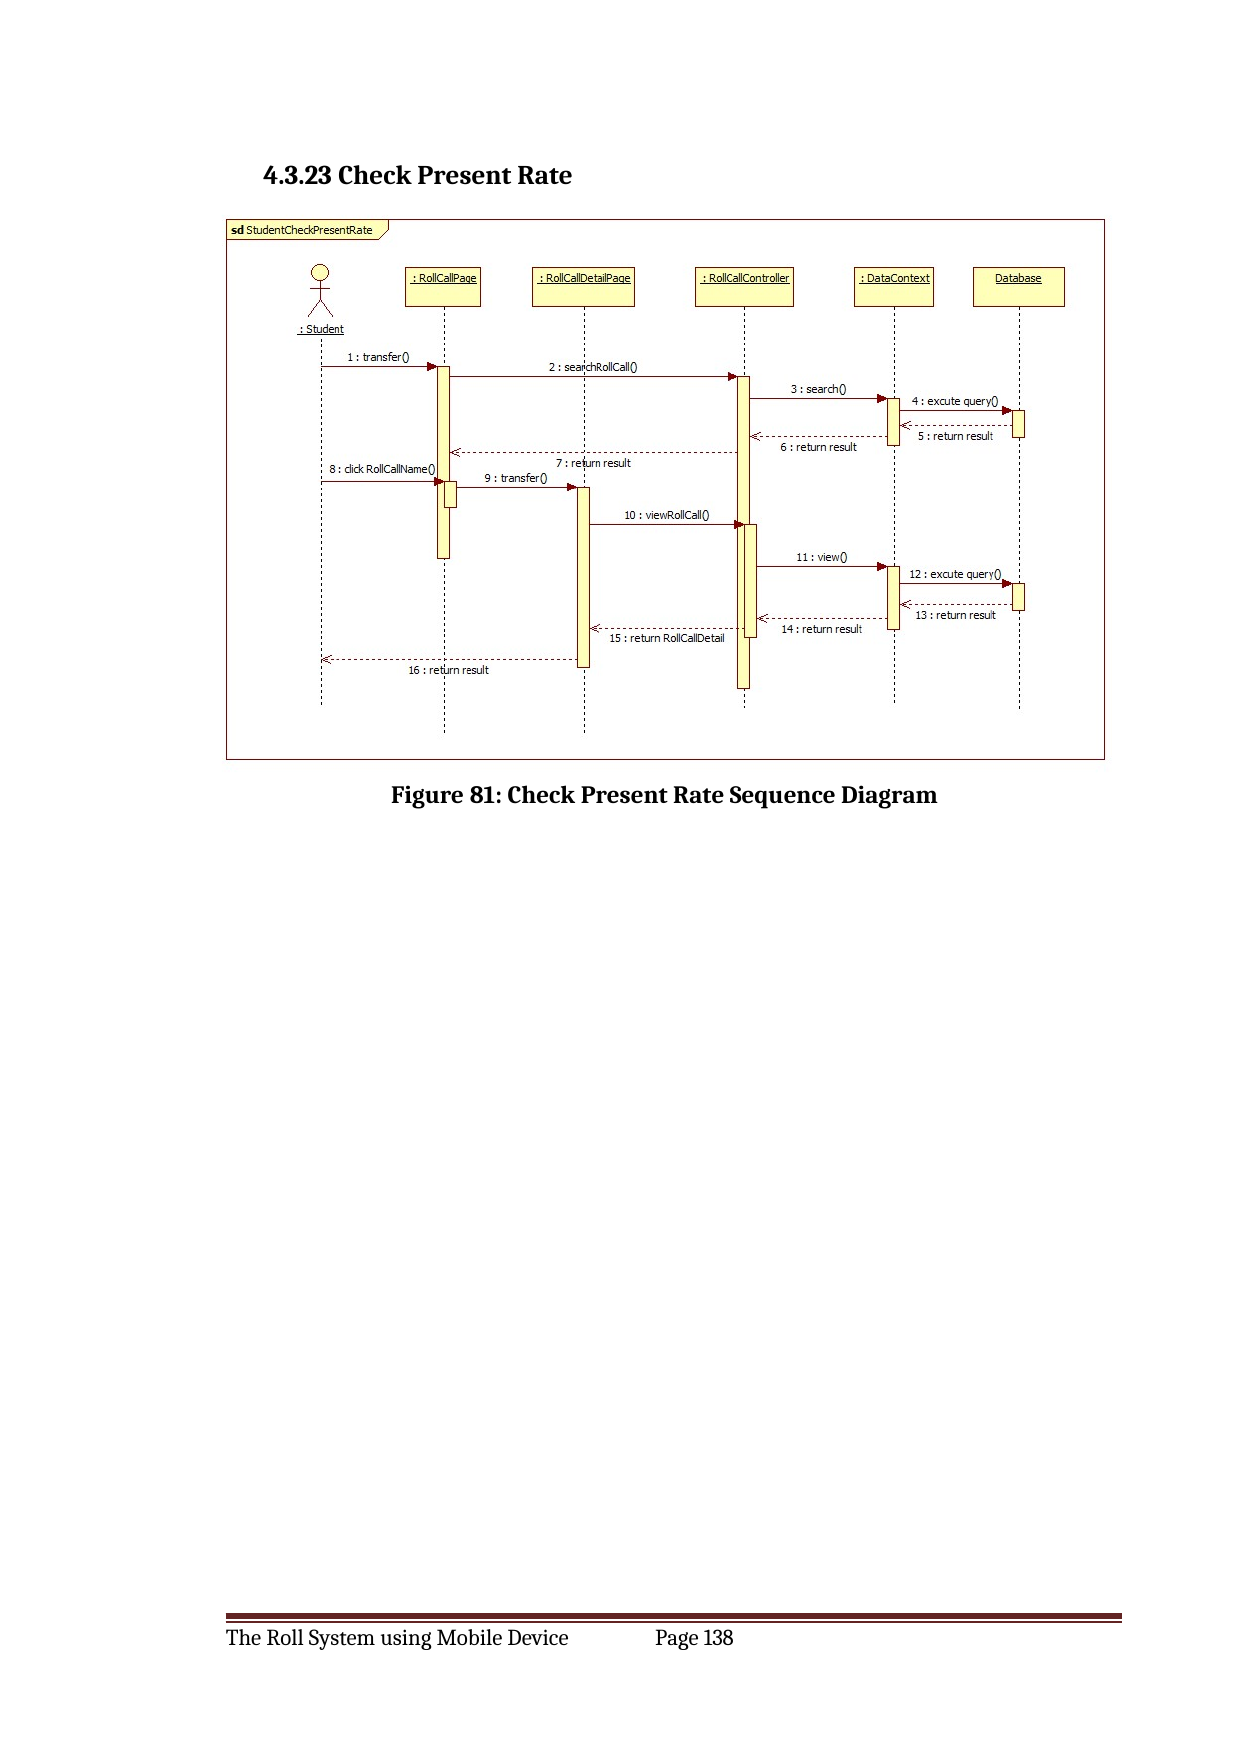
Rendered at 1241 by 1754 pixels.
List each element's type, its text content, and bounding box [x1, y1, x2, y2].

text Figure 81: Check Present Rate Sequence Diagram [207, 781, 1122, 810]
picture [206, 199, 1123, 778]
subtitle Check Present Rate [263, 160, 1122, 191]
